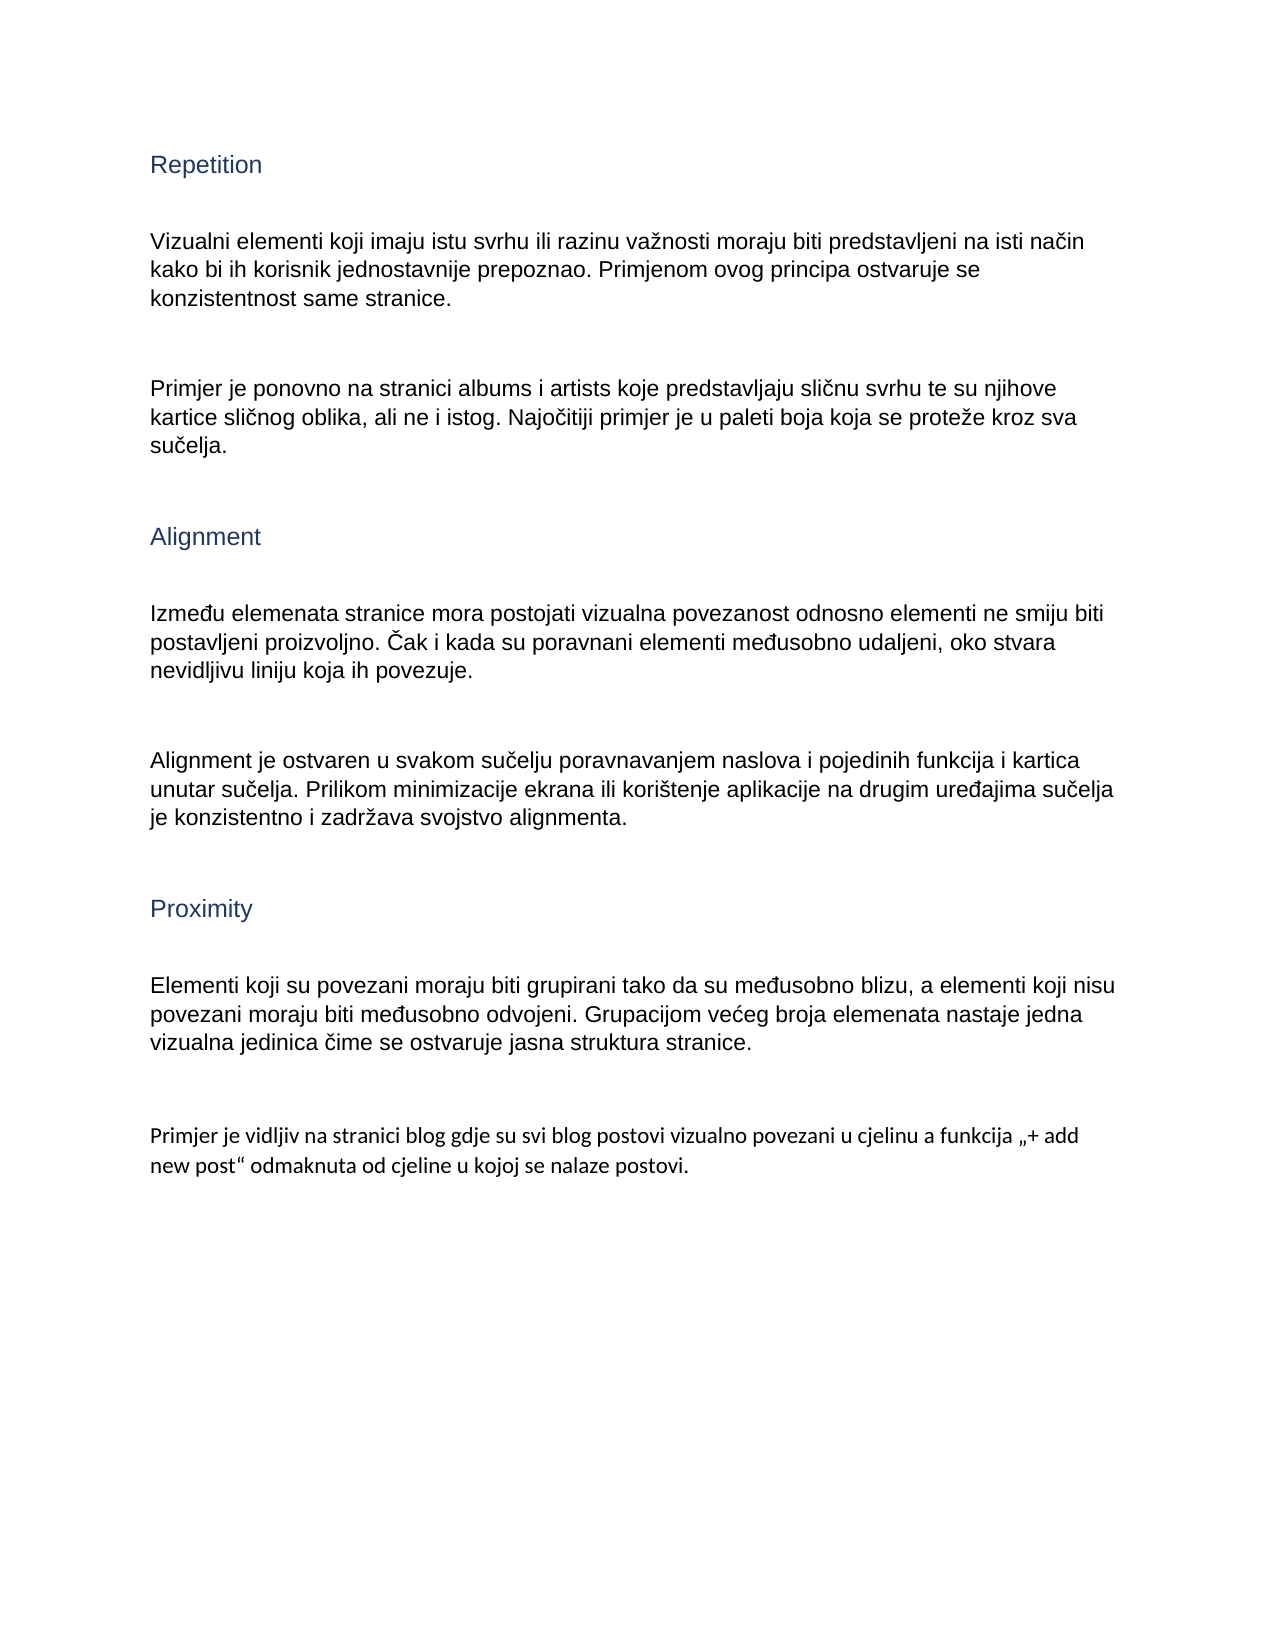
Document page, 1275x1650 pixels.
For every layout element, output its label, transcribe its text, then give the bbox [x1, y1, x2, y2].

text Elementi koji su povezani moraju biti grupirani tako da su međusobno blizu, a elementi koji nisu povezani moraju biti međusobno odvojeni. Grupacijom većeg broja elemenata nastaje jedna vizualna jedinica čime se ostvaruje jasna struktura stranice. [150, 972, 1125, 1055]
subtitle Repetition [150, 150, 1125, 179]
text Primjer je ponovno na stranici albums i artists koje predstavljaju sličnu svrhu te su njihove kartice sličnog oblika, ali ne i istog. Najočitiji primjer je u paleti boja koja se proteže kroz sva sučelja. [150, 375, 1125, 458]
text Vizualni elementi koji imaju istu svrhu ili razinu važnosti moraju biti predstavljeni na isti način kako bi ih korisnik jednostavnije prepoznao. Primjenom ovog principa ostvaruje se konzistentnost same stranice. [150, 228, 1125, 311]
text Alignment je ostvaren u svakom sučelju poravnavanjem naslova i pojedinih funkcija i kartica unutar sučelja. Prilikom minimizacije ekrana ili korištenje aplikacije na drugim uređajima sučelja je konzistentno i zadržava svojstvo alignmenta. [150, 747, 1125, 830]
text Primjer je vidljiv na stranici blog gdje su svi blog postovi vizualno povezani u cjelinu a funkcija „+ add new post“ odmaknuta od cjeline u kojoj se nalaze postovi. [150, 1121, 1125, 1179]
subtitle Proximity [150, 894, 1125, 923]
subtitle Alignment [150, 522, 1125, 551]
text Između elemenata stranice mora postojati vizualna povezanost odnosno elementi ne smiju biti postavljeni proizvoljno. Čak i kada su poravnani elementi međusobno udaljeni, oko stvara nevidljivu liniju koja ih povezuje. [150, 600, 1125, 683]
